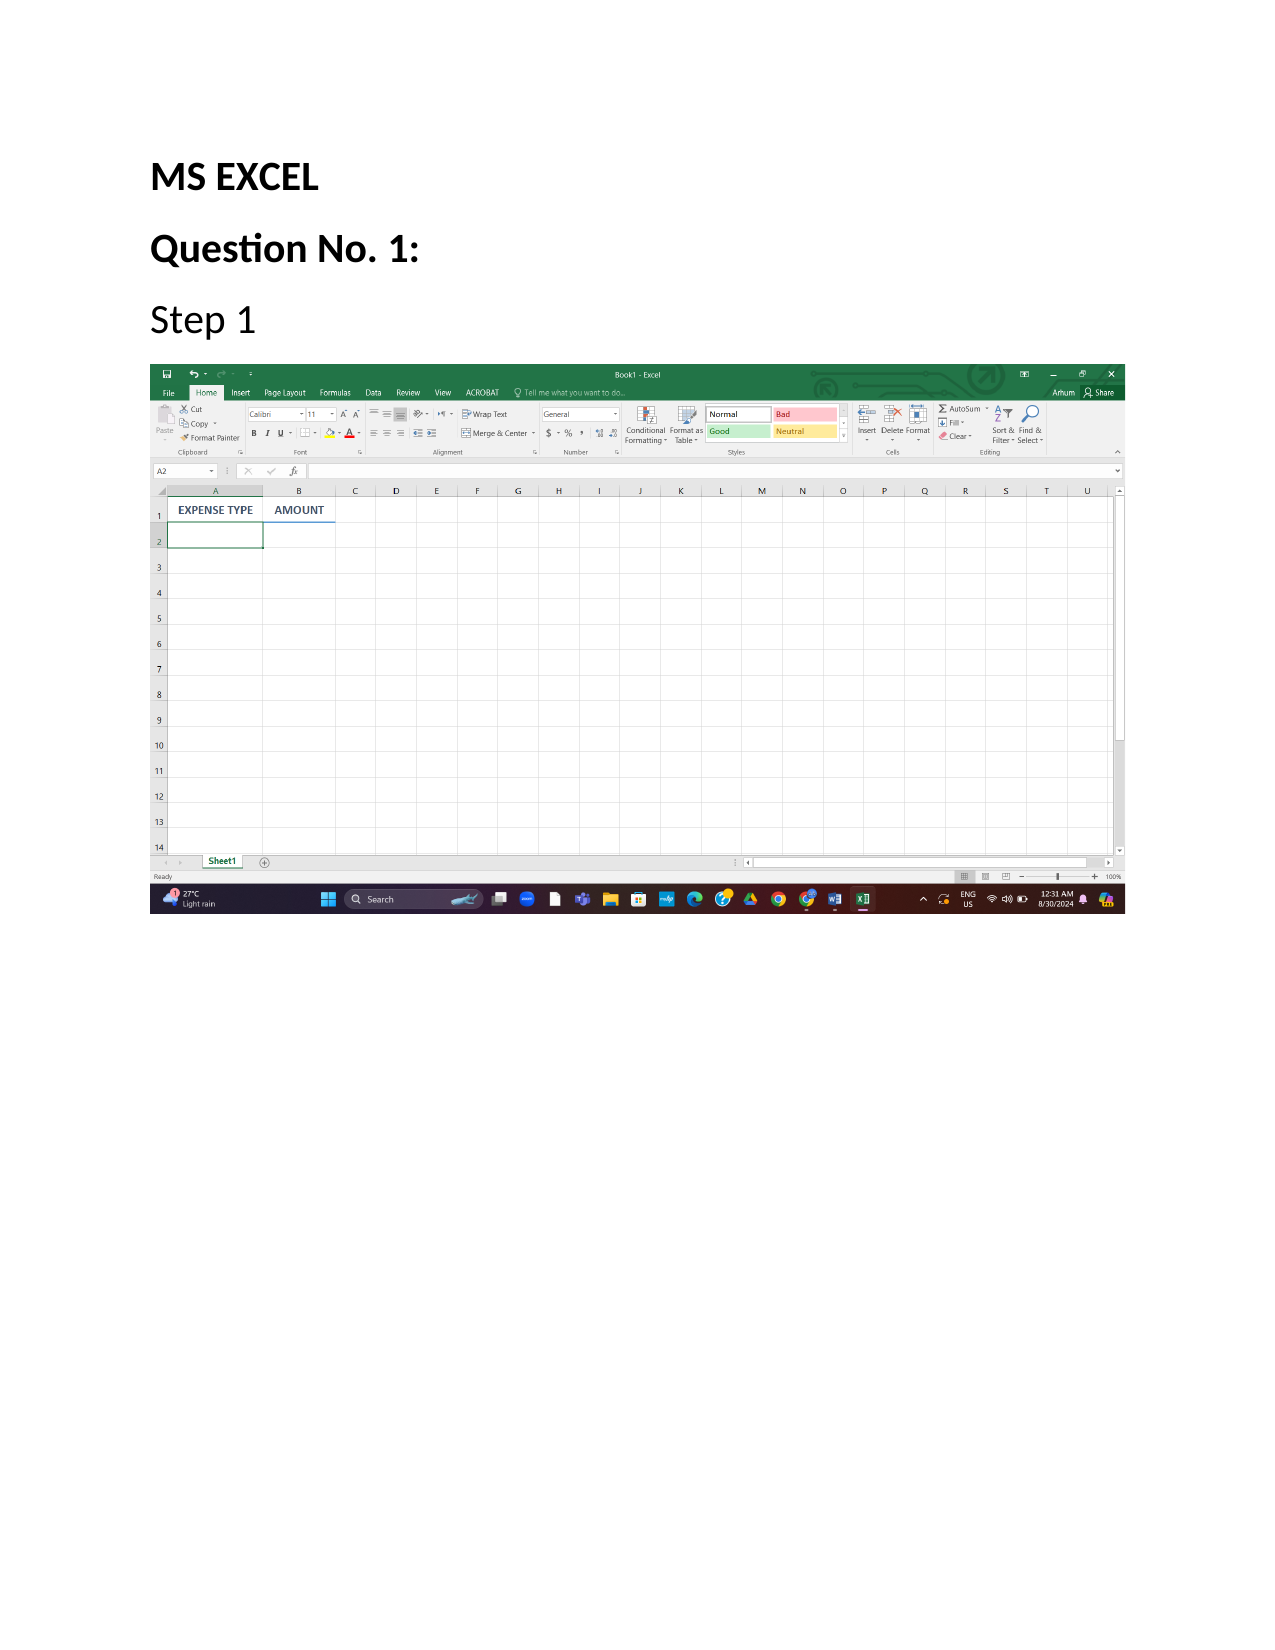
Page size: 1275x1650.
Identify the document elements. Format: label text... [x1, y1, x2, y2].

text Question No. 1: [150, 222, 1125, 272]
picture [150, 364, 1125, 914]
text MS EXCEL [150, 150, 1125, 201]
text Step 1 [150, 293, 1125, 344]
